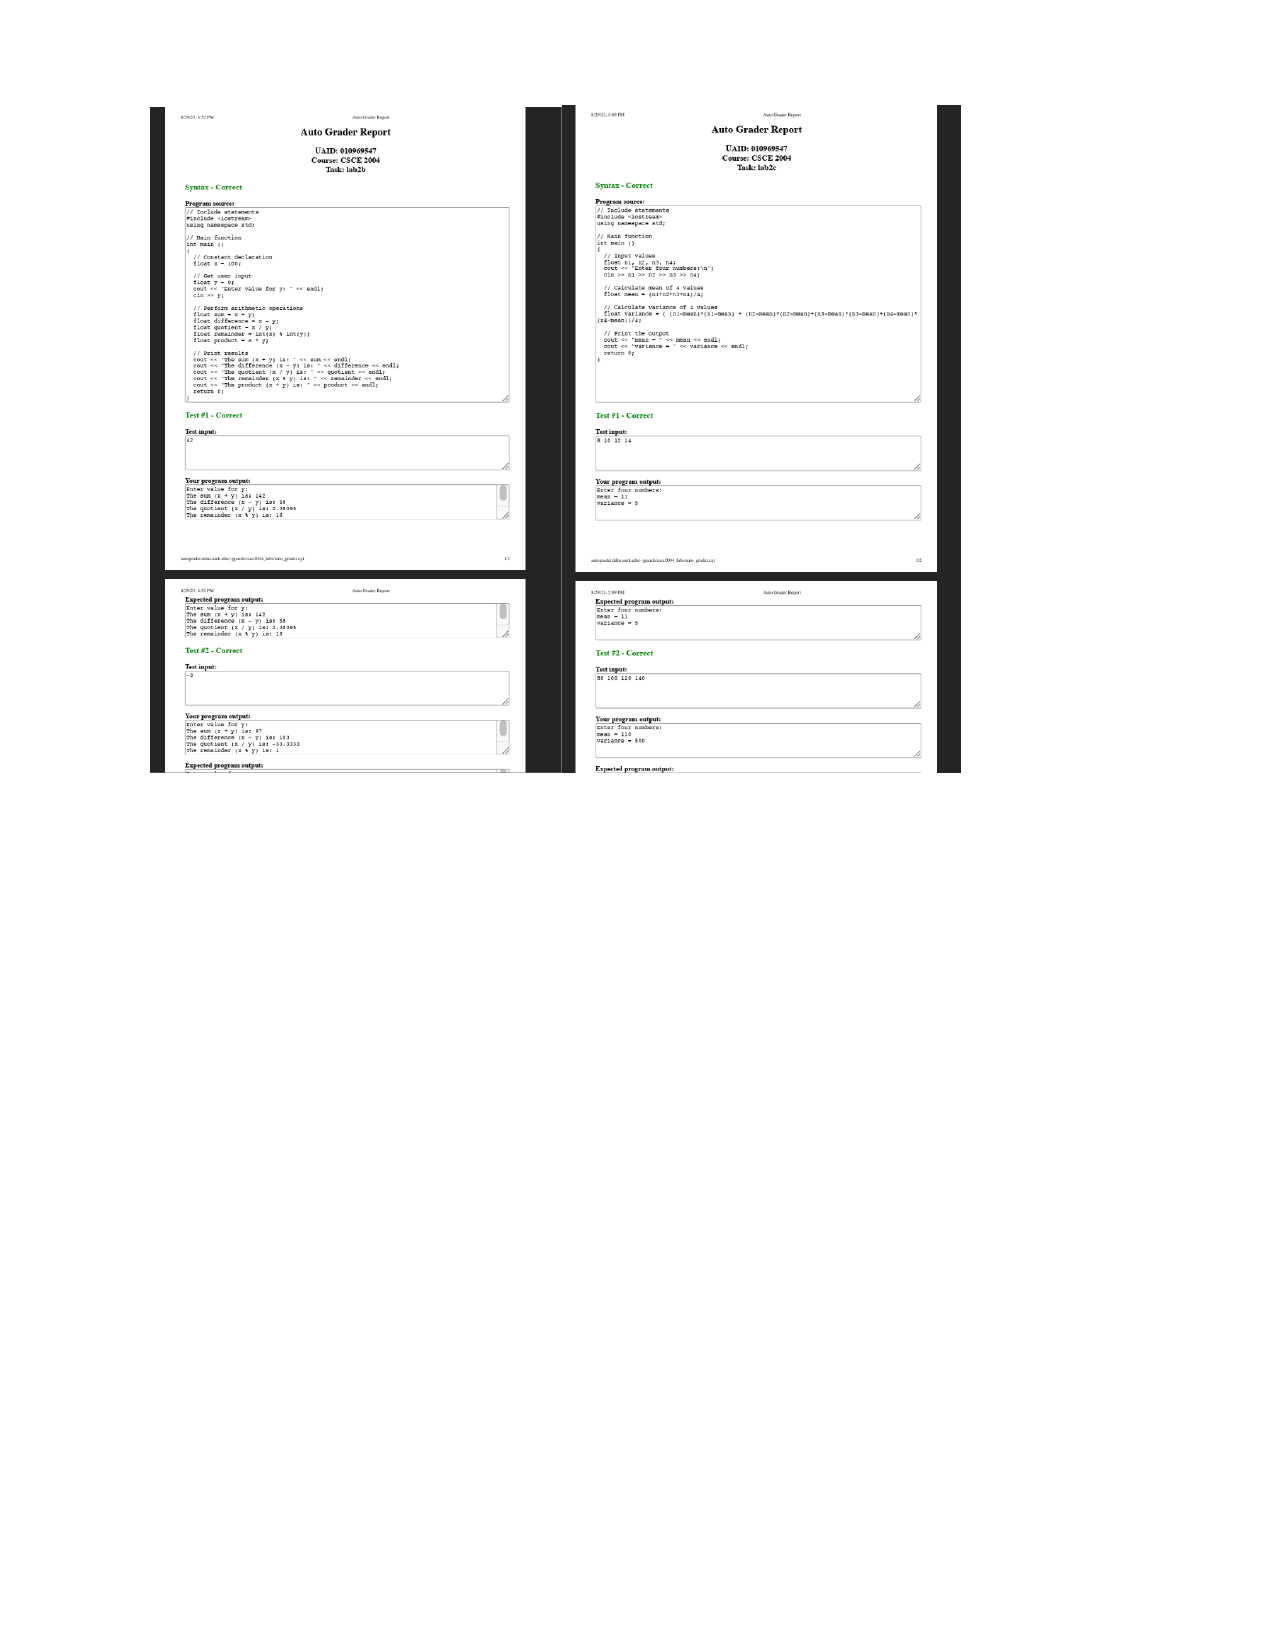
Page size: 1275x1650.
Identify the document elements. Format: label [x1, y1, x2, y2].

picture [150, 105, 961, 773]
